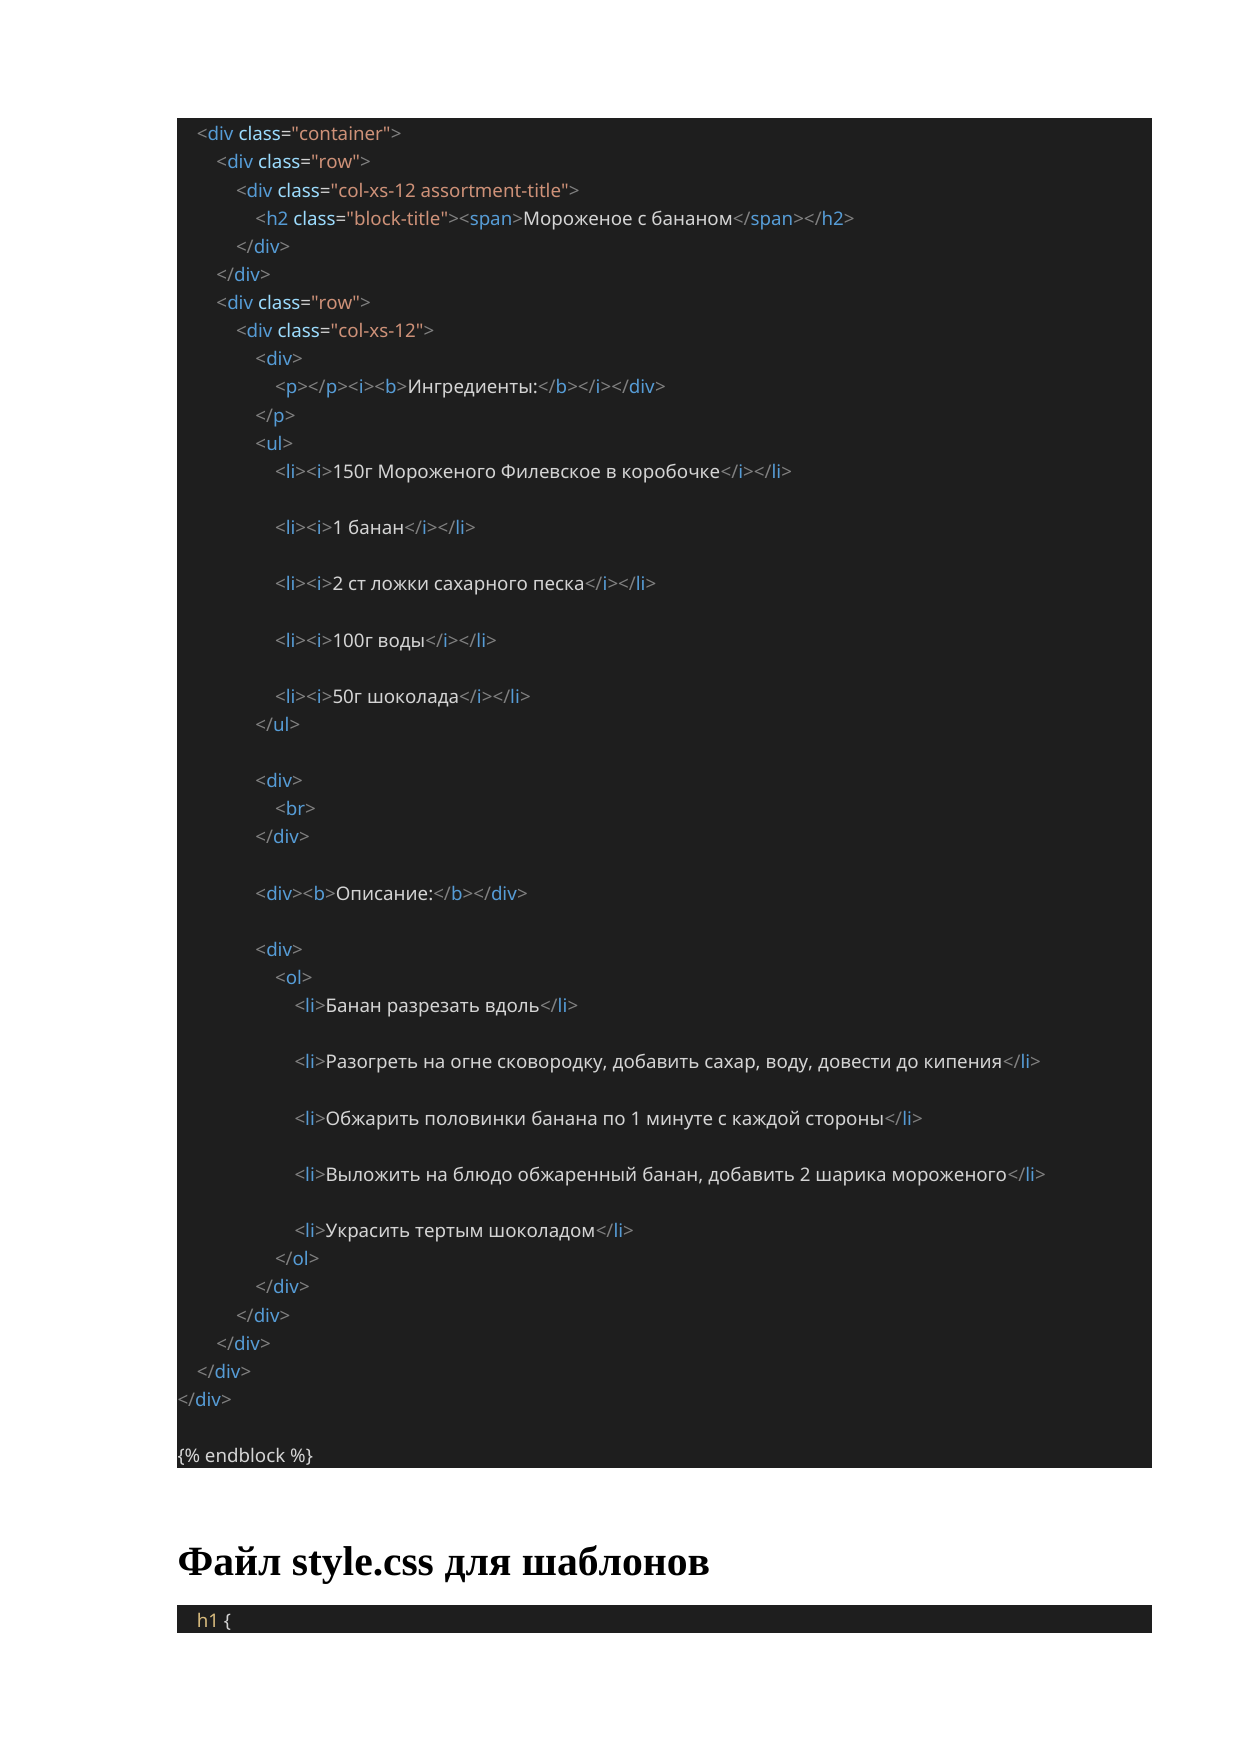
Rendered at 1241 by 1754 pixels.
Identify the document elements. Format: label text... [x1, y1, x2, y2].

text <div class="row"> [177, 287, 1152, 315]
text Файл style.css для шаблонов [177, 1536, 1152, 1584]
text </div> [177, 1384, 1152, 1412]
text </div> [177, 1271, 1152, 1299]
text </ul> [177, 709, 1152, 737]
text <li>Выложить на блюдо обжаренный банан, добавить 2 шарика мороженого</li> [177, 1159, 1152, 1187]
text <li><i>50г шоколада</i></li> [177, 681, 1152, 709]
text <ol> [177, 962, 1152, 990]
text </div> [177, 821, 1152, 849]
text </div> [177, 1299, 1152, 1327]
text <div><b>Описание:</b></div> [177, 877, 1152, 906]
text <br> [177, 793, 1152, 821]
text <li>Разогреть на огне сковородку, добавить сахар, воду, довести до кипения</li> [177, 1046, 1152, 1074]
text <li><i>2 ст ложки сахарного песка</i></li> [177, 568, 1152, 596]
text {% endblock %} [177, 1440, 1152, 1468]
text <ul> [177, 427, 1152, 456]
text </div> [177, 231, 1152, 259]
text <h2 class="block-title"><span>Мороженое с бананом</span></h2> [177, 202, 1152, 231]
text <p></p><i><b>Ингредиенты:</b></i></div> [177, 371, 1152, 399]
text <li><i>1 банан</i></li> [177, 512, 1152, 540]
text <li>Банан разрезать вдоль</li> [177, 990, 1152, 1018]
text h1 { [177, 1605, 1152, 1633]
text </div> [177, 1327, 1152, 1356]
text </p> [177, 399, 1152, 427]
text <div> [177, 934, 1152, 962]
text <div class="row"> [177, 146, 1152, 174]
text <li>Обжарить половинки банана по 1 минуте с каждой стороны</li> [177, 1102, 1152, 1131]
text </ol> [177, 1243, 1152, 1271]
text <div class="container"> [177, 118, 1152, 146]
text <div> [177, 343, 1152, 371]
text </div> [177, 1356, 1152, 1384]
text <div class="col-xs-12"> [177, 315, 1152, 343]
text <li><i>150г Мороженого Филевское в коробочке</i></li> [177, 456, 1152, 484]
text <li>Украсить тертым шоколадом</li> [177, 1215, 1152, 1243]
text </div> [177, 259, 1152, 287]
text <div> [177, 765, 1152, 793]
text <li><i>100г воды</i></li> [177, 624, 1152, 652]
text <div class="col-xs-12 assortment-title"> [177, 174, 1152, 202]
